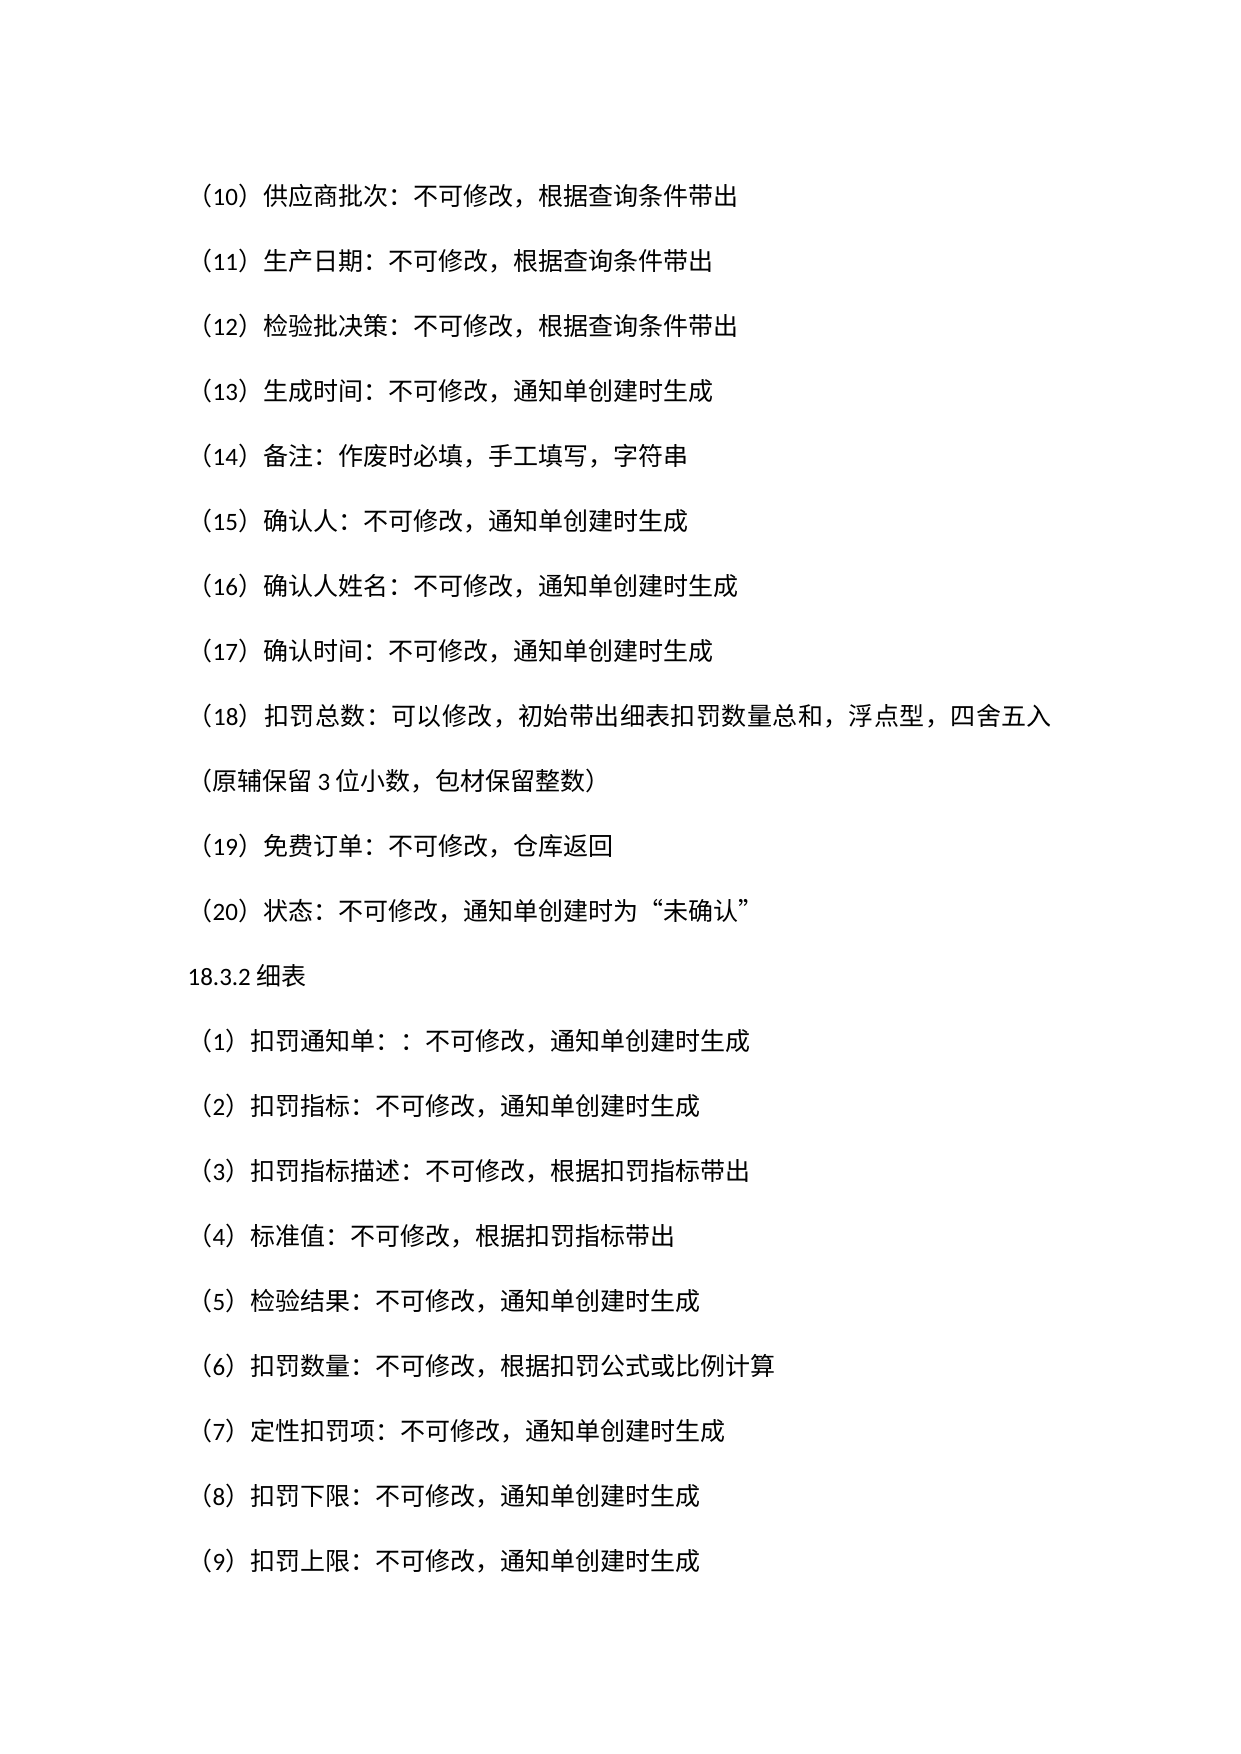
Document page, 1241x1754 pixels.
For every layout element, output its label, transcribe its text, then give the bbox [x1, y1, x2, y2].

text （10）供应商批次：不可修改，根据查询条件带出 [187, 162, 1053, 227]
text 18.3.2细表 [187, 942, 1053, 1007]
text （5）检验结果：不可修改，通知单创建时生成 [187, 1267, 1053, 1332]
text （17）确认时间：不可修改，通知单创建时生成 [187, 617, 1053, 682]
text （12）检验批决策：不可修改，根据查询条件带出 [187, 292, 1053, 357]
text （1）扣罚通知单：：不可修改，通知单创建时生成 [187, 1007, 1053, 1072]
text （15）确认人：不可修改，通知单创建时生成 [187, 487, 1053, 552]
text （9）扣罚上限：不可修改，通知单创建时生成 [187, 1527, 1053, 1592]
text （19）免费订单：不可修改，仓库返回 [187, 812, 1053, 877]
text （20）状态：不可修改，通知单创建时为“未确认” [187, 877, 1053, 942]
text （14）备注：作废时必填，手工填写，字符串 [187, 422, 1053, 487]
text （4）标准值：不可修改，根据扣罚指标带出 [187, 1202, 1053, 1267]
text （2）扣罚指标：不可修改，通知单创建时生成 [187, 1072, 1053, 1137]
text （11）生产日期：不可修改，根据查询条件带出 [187, 227, 1053, 292]
text （13）生成时间：不可修改，通知单创建时生成 [187, 357, 1053, 422]
text （6）扣罚数量：不可修改，根据扣罚公式或比例计算 [187, 1332, 1053, 1397]
text （18）扣罚总数：可以修改，初始带出细表扣罚数量总和，浮点型，四舍五入（原辅保留3位小数，包材保留整数） [187, 682, 1053, 812]
text （3）扣罚指标描述：不可修改，根据扣罚指标带出 [187, 1137, 1053, 1202]
text （8）扣罚下限：不可修改，通知单创建时生成 [187, 1462, 1053, 1527]
text （16）确认人姓名：不可修改，通知单创建时生成 [187, 552, 1053, 617]
text （7）定性扣罚项：不可修改，通知单创建时生成 [187, 1397, 1053, 1462]
